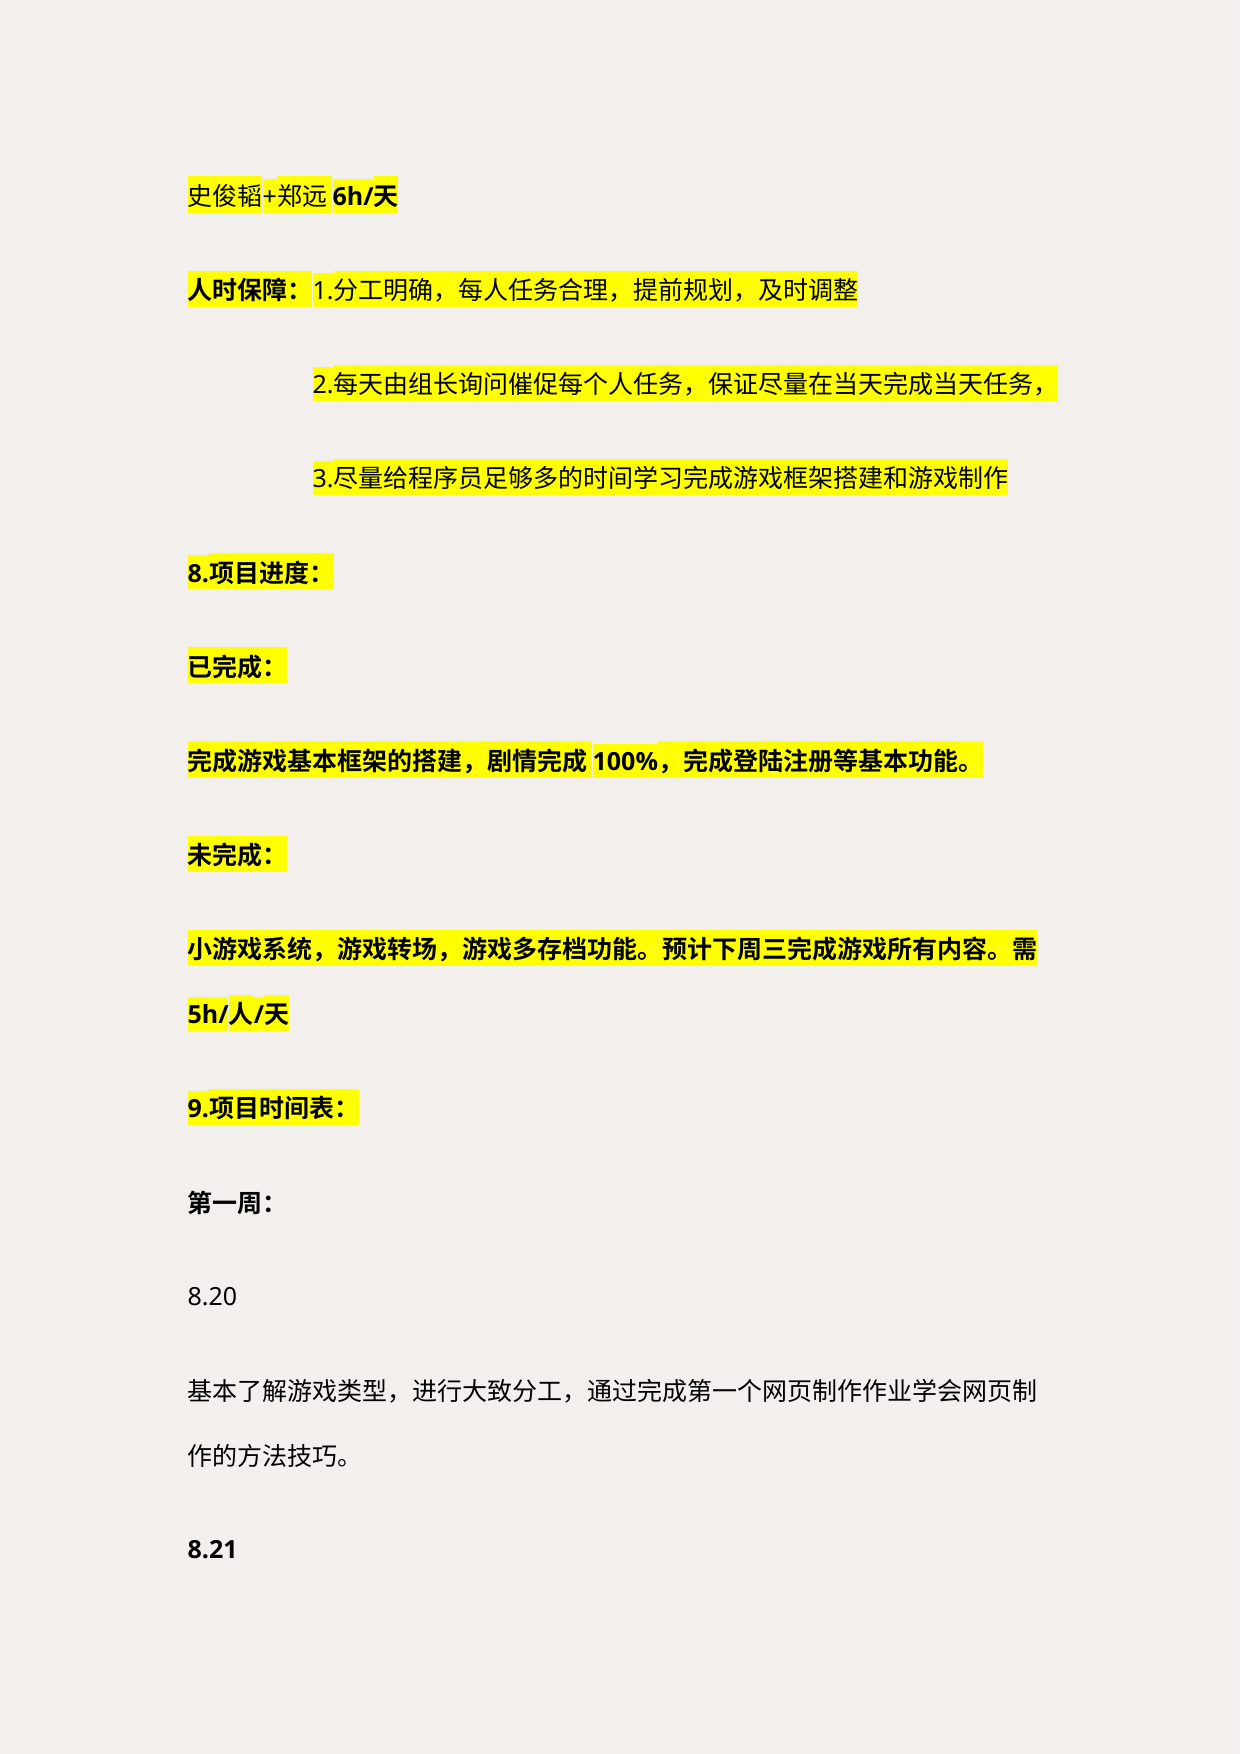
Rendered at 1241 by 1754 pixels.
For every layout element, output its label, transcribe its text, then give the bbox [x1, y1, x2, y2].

list 8.20 [187, 1263, 1053, 1328]
list 基本了解游戏类型，进行大致分工，通过完成第一个网页制作作业学会网页制作的方法技巧。 [187, 1357, 1053, 1487]
list 9.项目时间表： [187, 1074, 1053, 1139]
list 小游戏系统，游戏转场，游戏多存档功能。预计下周三完成游戏所有内容。需5h/人/天 [187, 915, 1053, 1045]
list 8.项目进度： [187, 539, 1053, 604]
list 3.尽量给程序员足够多的时间学习完成游戏框架搭建和游戏制作 [187, 444, 1053, 509]
list 8.21 [187, 1516, 1053, 1581]
list 完成游戏基本框架的搭建，剧情完成100%，完成登陆注册等基本功能。 [187, 727, 1053, 792]
list 人时保障：1.分工明确，每人任务合理，提前规划，及时调整 [187, 256, 1053, 321]
list 史俊韬+郑远 6h/天 [187, 162, 1053, 227]
list 2.每天由组长询问催促每个人任务，保证尽量在当天完成当天任务， [187, 350, 1053, 415]
list 第一周： [187, 1169, 1053, 1234]
list 未完成： [187, 821, 1053, 886]
list 已完成： [187, 633, 1053, 698]
